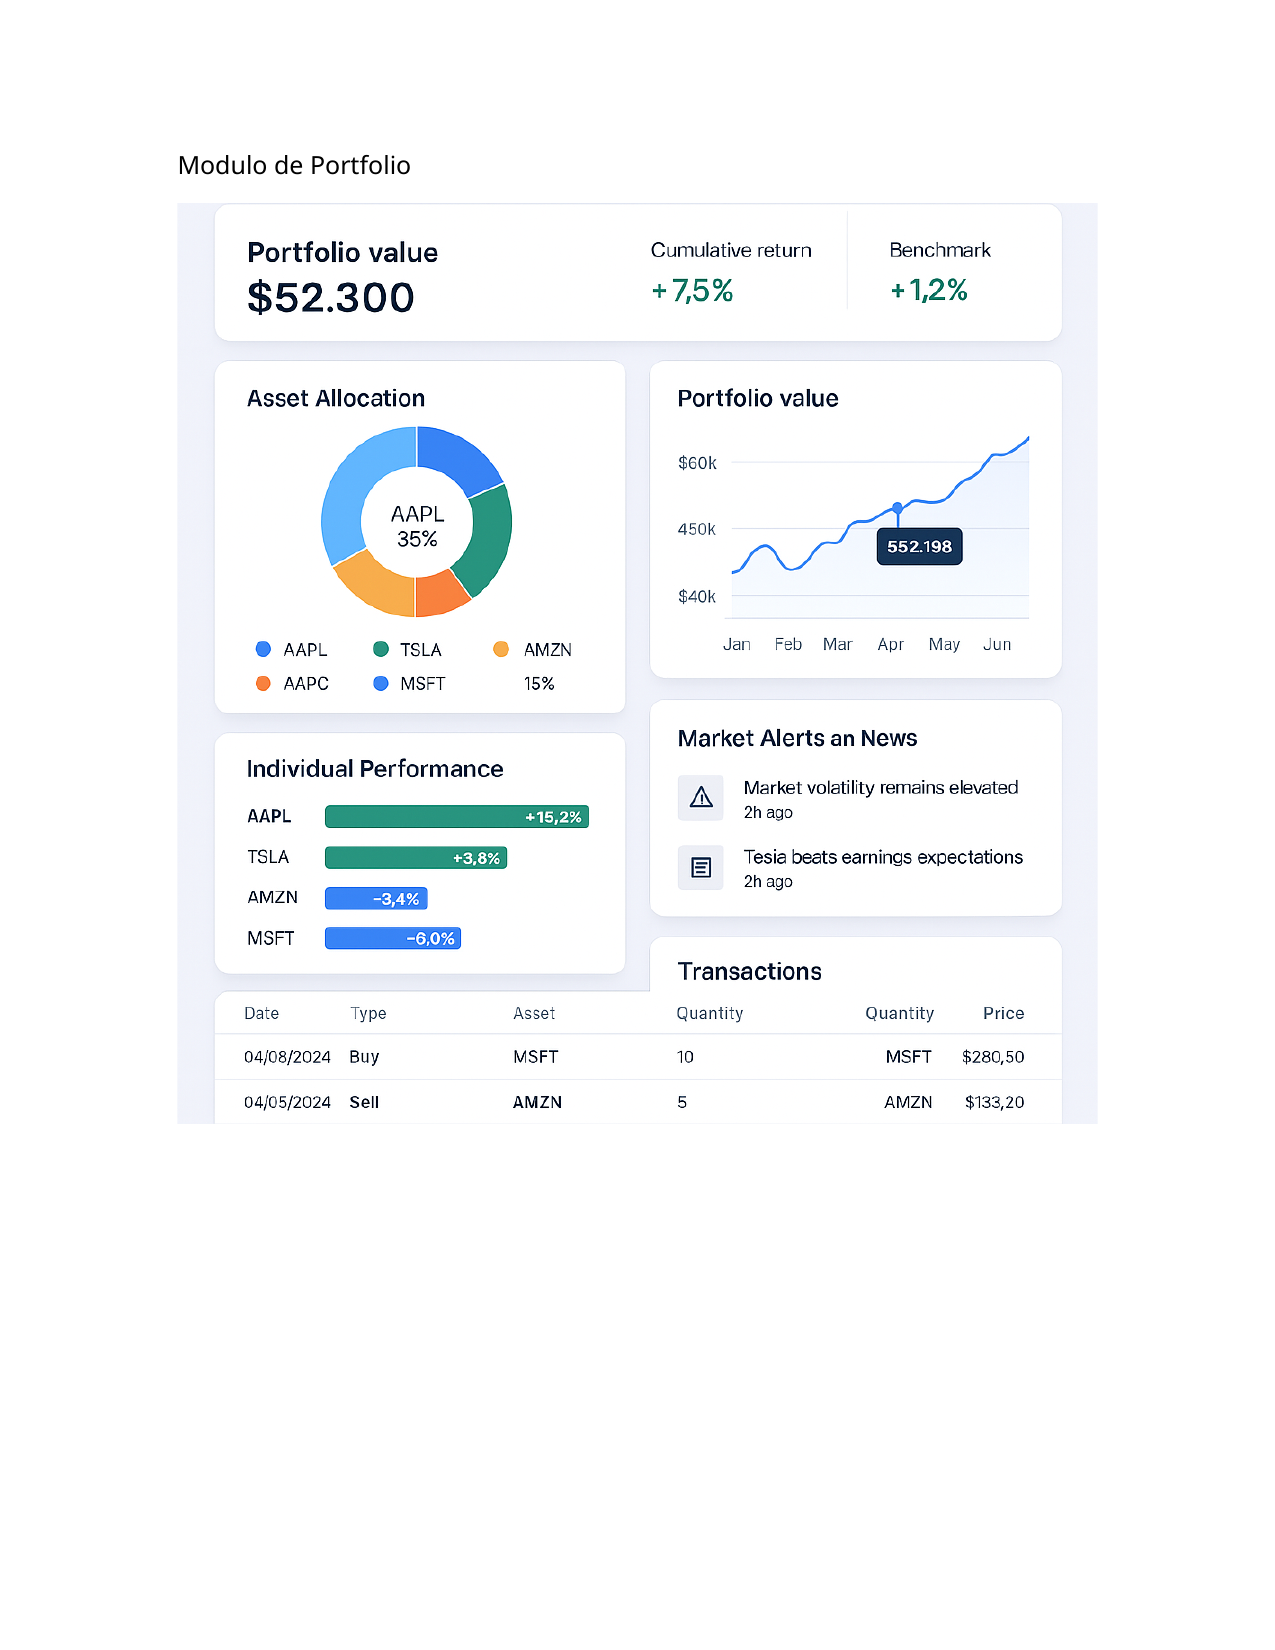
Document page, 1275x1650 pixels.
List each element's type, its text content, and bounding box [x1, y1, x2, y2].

picture [177, 203, 1098, 1124]
text Modulo de Portfolio [177, 148, 1098, 182]
